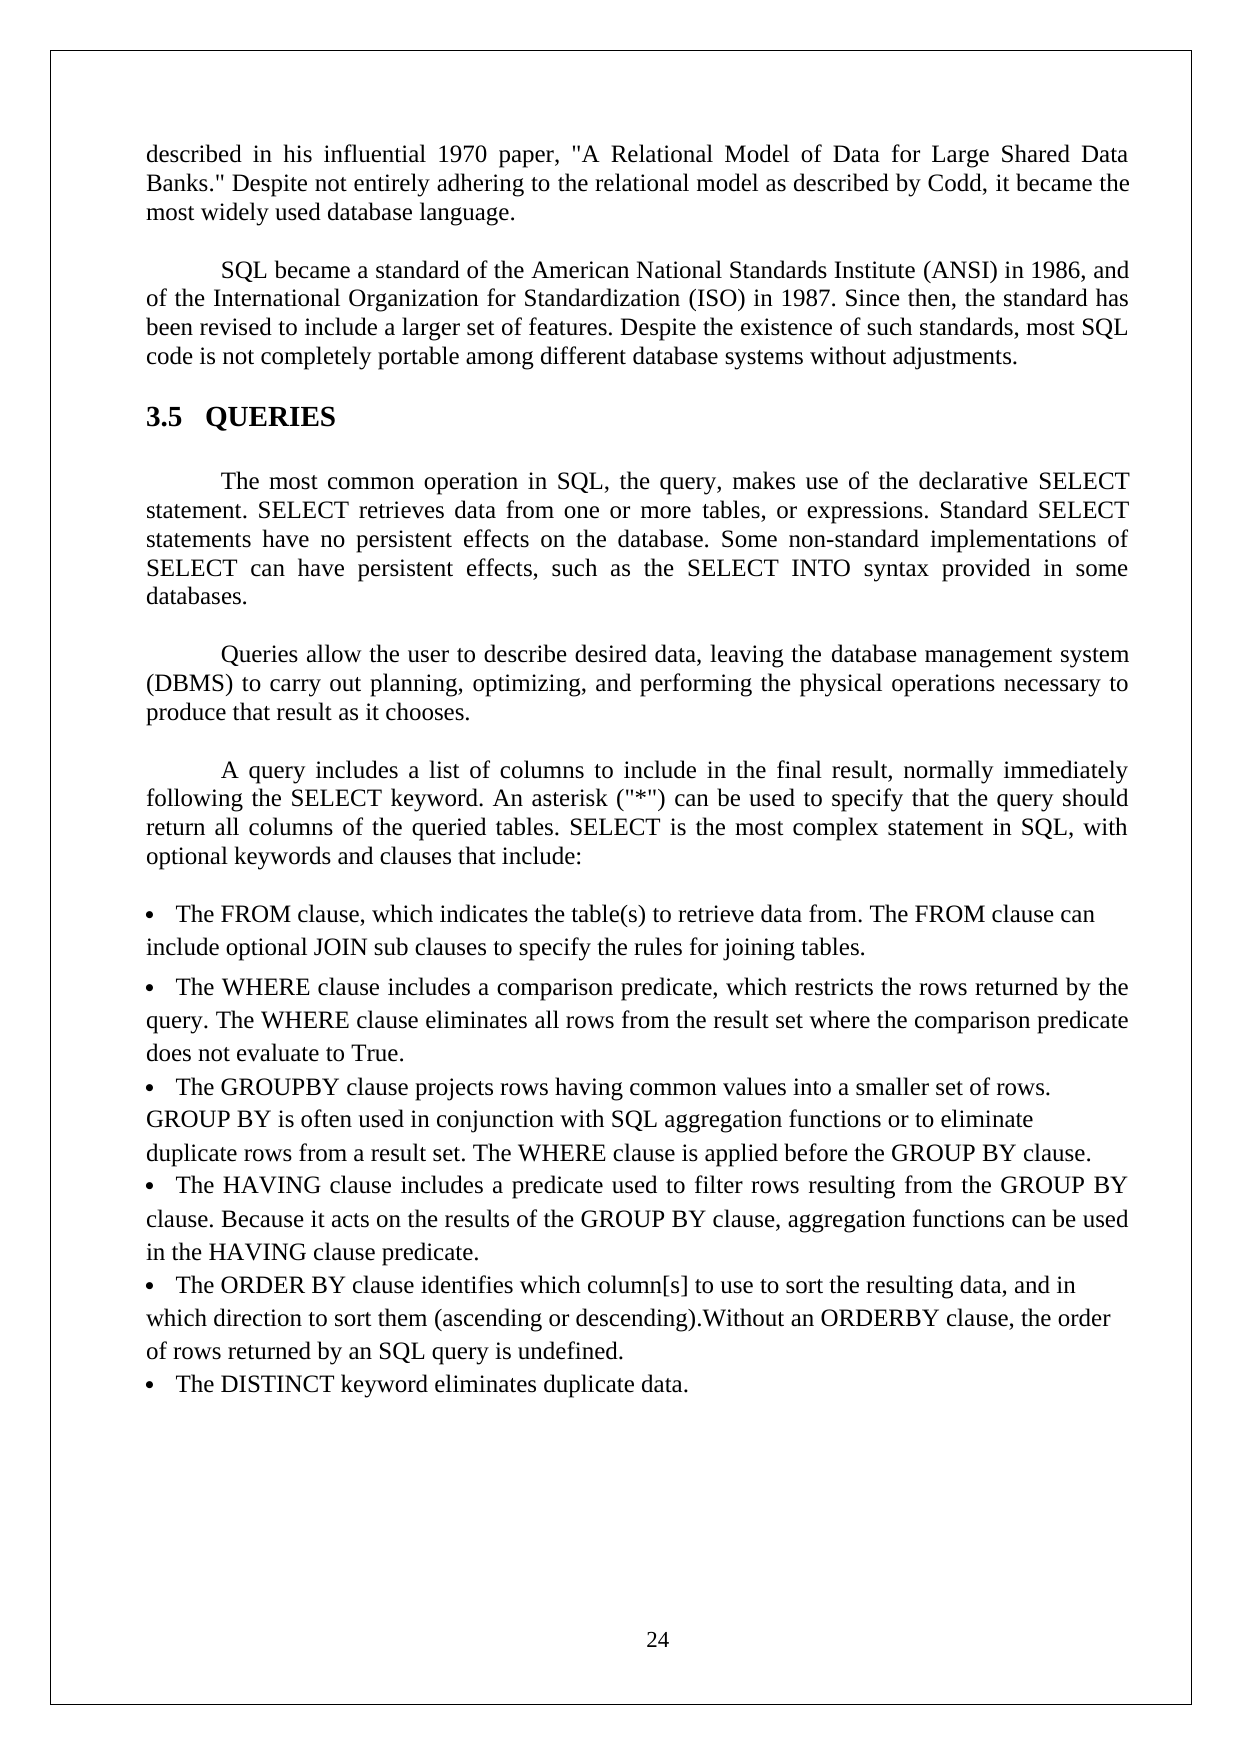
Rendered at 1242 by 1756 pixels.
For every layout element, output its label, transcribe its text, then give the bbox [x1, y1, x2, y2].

list The FROM clause, which indicates the table(s) to retrieve data from. The FROM clause can include optional JOIN sub clauses to specify the rules for joining tables. [146, 899, 1128, 961]
list The HAVING clause includes a predicate used to filter rows resulting from the GROUP BY clause. Because it acts on the results of the GROUP BY clause, aggregation functions can be used in the HAVING clause predicate. [146, 1171, 1130, 1265]
text The most common operation in SQL, the query, makes use of the declarative SELECT statement. SELECT retrieves data from one or more tables, or expressions. Standard SELECT statements have no persistent effects on the database. Some non-standard implementations of SELECT can have persistent effects, such as the SELECT INTO syntax provided in some databases. [146, 466, 1130, 610]
list The DISTINCT keyword eliminates duplicate data. [146, 1369, 1158, 1398]
text SQL became a standard of the American National Standards Institute (ANSI) in 1986, and of the International Organization for Standardization (ISO) in 1987. Since then, the standard has been revised to include a larger set of features. Despite the existence of such standards, most SQL code is not completely portable among different database systems without adjustments. [146, 255, 1130, 370]
text Queries allow the user to describe desired data, leaving the database management system (DBMS) to carry out planning, optimizing, and performing the physical operations necessary to produce that result as it chooses. [146, 639, 1129, 725]
list The ORDER BY clause identifies which column[s] to use to sort the resulting data, and in which direction to sort them (ascending or descending).Without an ORDERBY clause, the order of rows returned by an SQL query is undefined. [146, 1270, 1130, 1365]
subtitle QUERIES [146, 399, 1158, 433]
list The WHERE clause includes a comparison predicate, which restricts the rows returned by the query. The WHERE clause eliminates all rows from the result set where the comparison predicate does not evaluate to True. [146, 972, 1129, 1067]
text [146, 139, 1130, 226]
text A query includes a list of columns to include in the final result, normally immediately following the SELECT keyword. An asterisk ("*") can be used to specify that the query should return all columns of the queried tables. SELECT is the most complex statement in SQL, with optional keywords and clauses that include: [146, 755, 1130, 870]
list The GROUPBY clause projects rows having common values into a smaller set of rows. GROUP BY is often used in conjunction with SQL aggregation functions or to eliminate duplicate rows from a result set. The WHERE clause is applied before the GROUP BY clause. [146, 1072, 1130, 1166]
